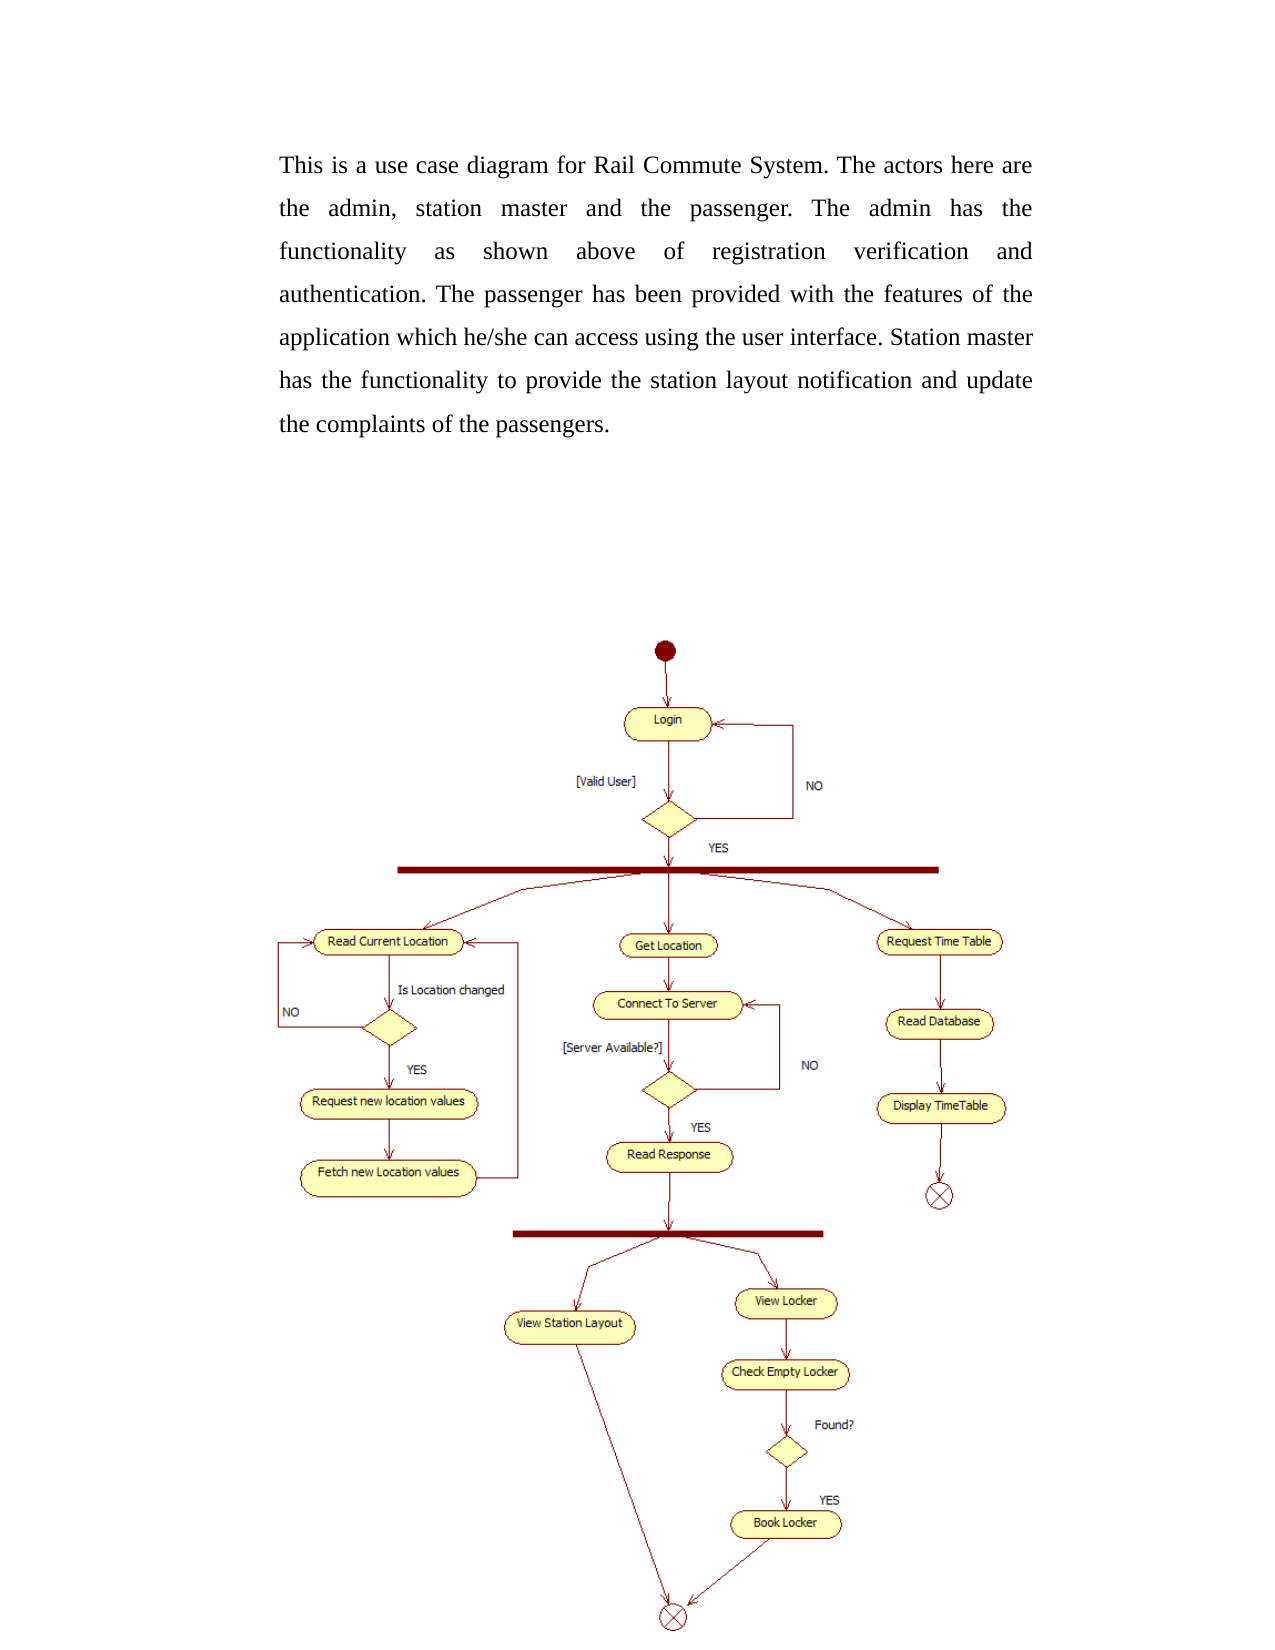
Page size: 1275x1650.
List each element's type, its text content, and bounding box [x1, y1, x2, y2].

picture [158, 615, 1130, 1647]
list This is a use case diagram for Rail Commute System. The actors here are the admin, station master and the passenger. The admin has the functionality as shown above of registration verification and authentication. The passenger has been provided with the features of the application which he/she can access using the user interface. Station master has the functionality to provide the station layout notification and update the complaints of the passengers. [279, 150, 1034, 437]
